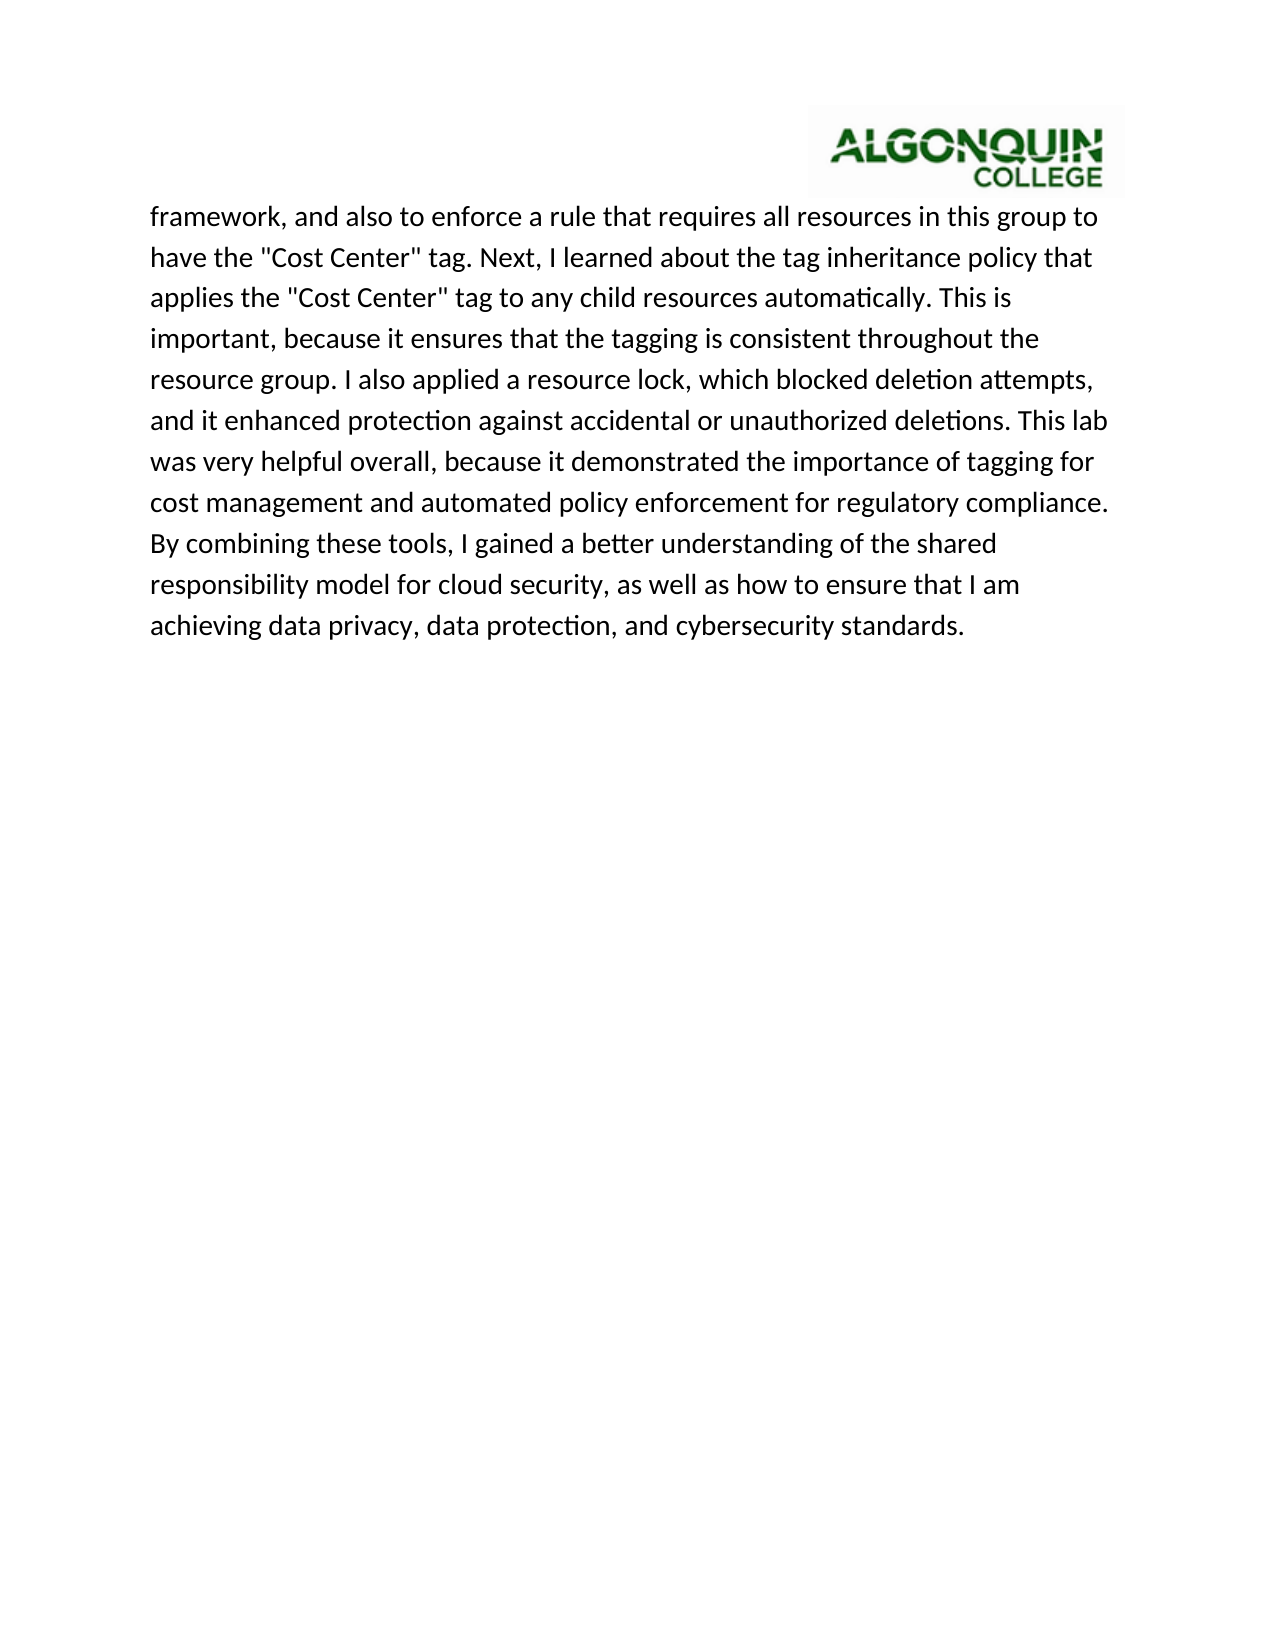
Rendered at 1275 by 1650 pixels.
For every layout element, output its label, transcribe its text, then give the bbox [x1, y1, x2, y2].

picture [807, 105, 1125, 198]
